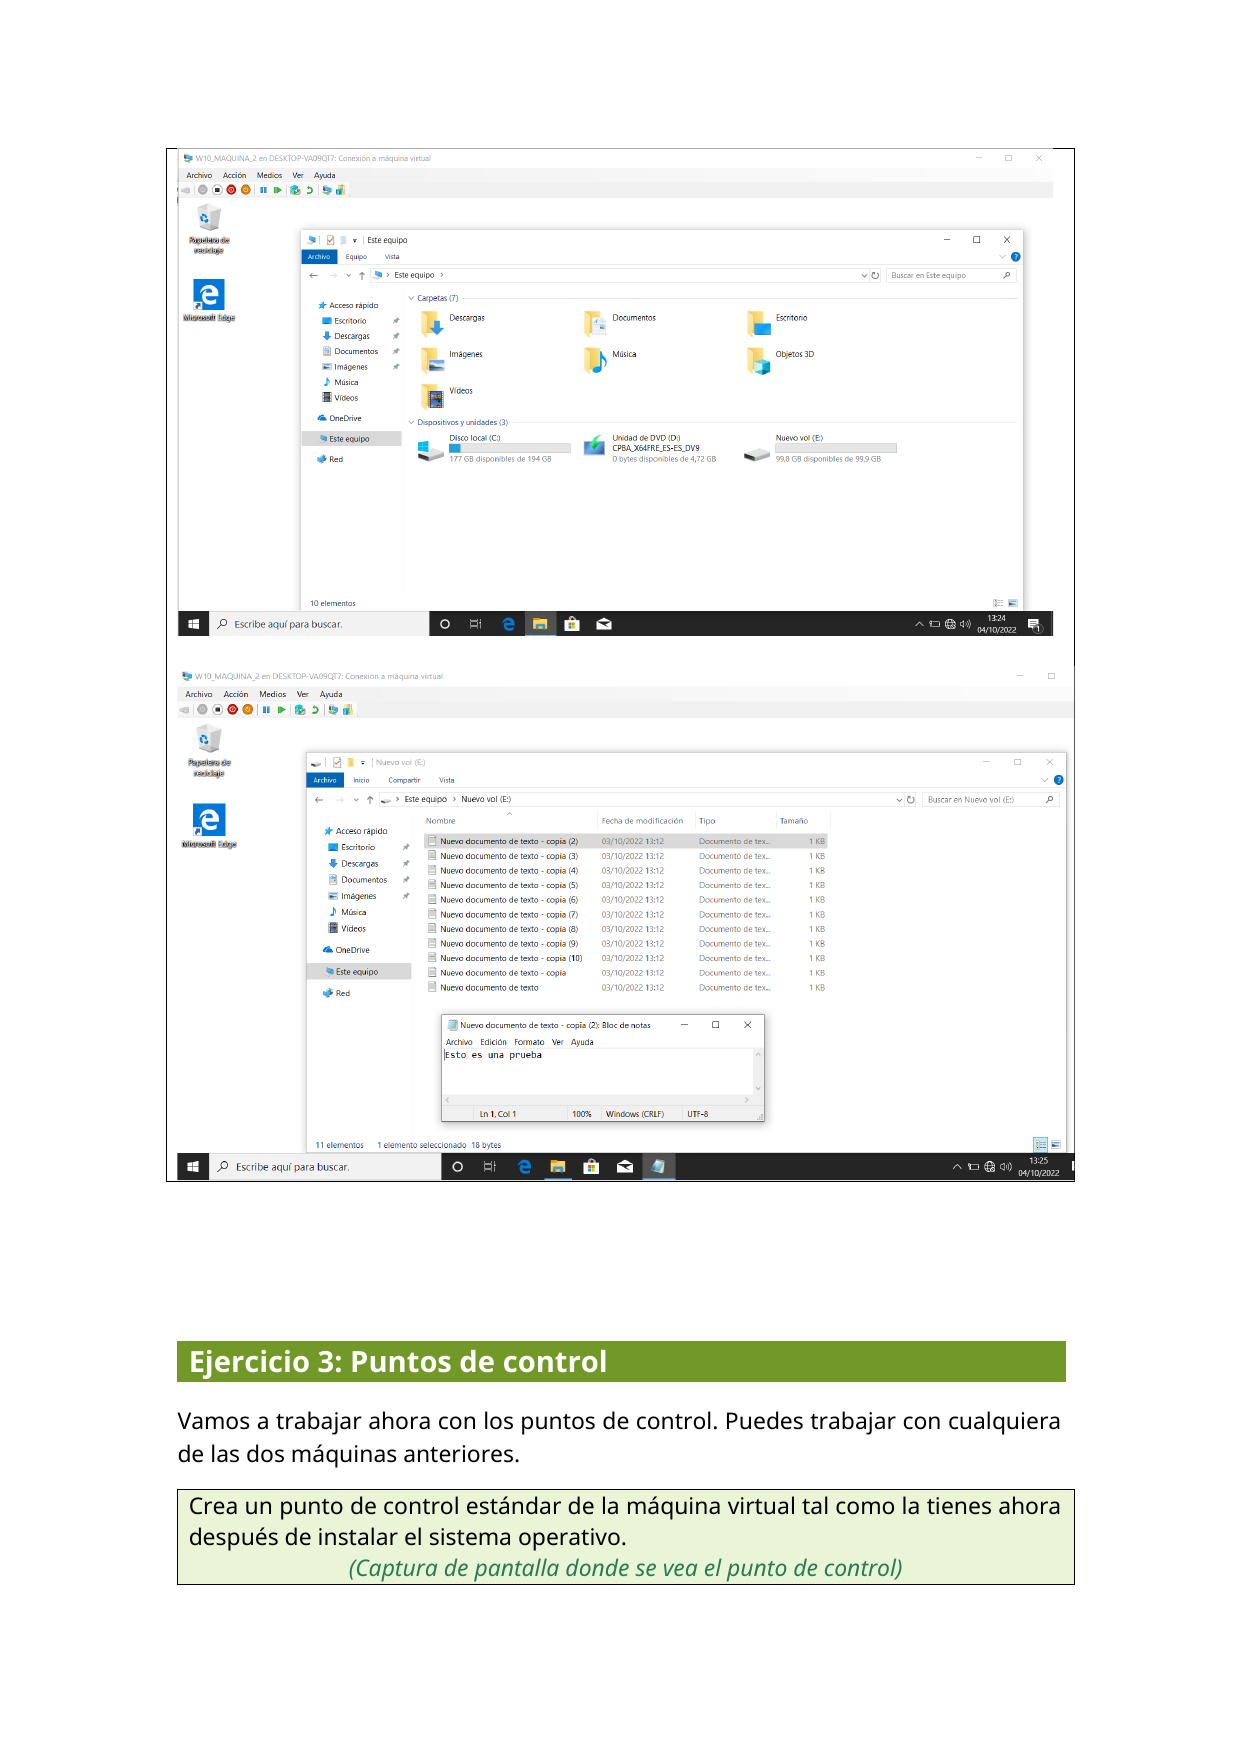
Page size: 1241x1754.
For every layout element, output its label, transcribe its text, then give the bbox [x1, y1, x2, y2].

text Vamos a trabajar ahora con los puntos de control. Puedes trabajar con cualquiera de las dos máquinas anteriores. [177, 1405, 1063, 1470]
picture [177, 148, 1054, 636]
picture [177, 666, 1075, 1181]
table_header Crea un punto de control estándar de la máquina virtual tal como la tienes ahora después de instalar el sistema operativo. (Captura de pantalla donde se vea el punto de control) [178, 1490, 1074, 1584]
table_cell [167, 149, 1074, 1181]
table_header Ejercicio 3: Puntos de control [177, 1341, 1066, 1382]
